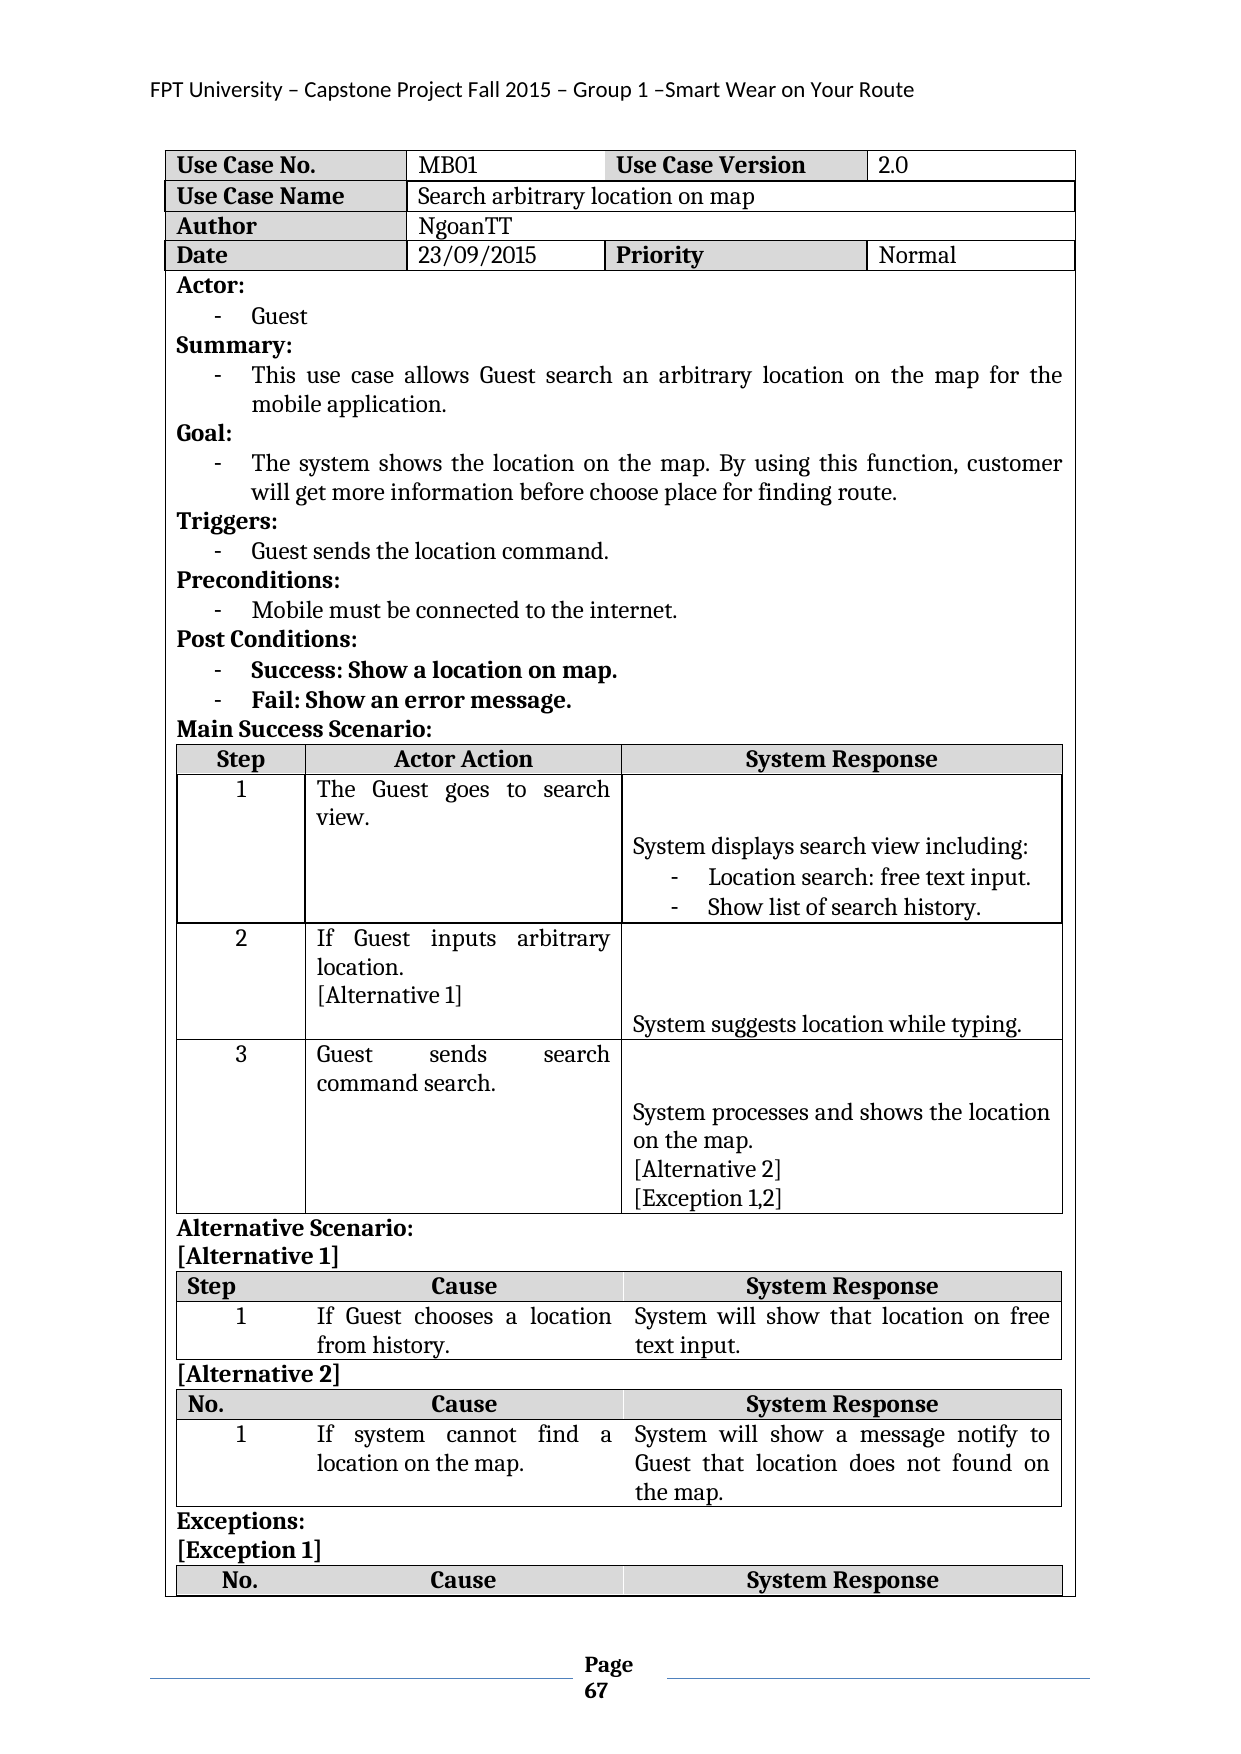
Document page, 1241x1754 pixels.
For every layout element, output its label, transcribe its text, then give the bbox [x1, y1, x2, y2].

table_cell MB01 [407, 151, 604, 180]
table_cell Use Case Name [166, 181, 406, 211]
table_cell Date [166, 241, 406, 270]
table_cell Use Case No. [166, 151, 406, 180]
table_cell Use Case Version [605, 151, 867, 180]
table_cell Author [166, 212, 406, 240]
table_cell Search arbitrary location on map [408, 182, 1074, 211]
table_cell 23/09/2015 [408, 241, 604, 270]
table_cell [166, 271, 1075, 1596]
table_cell Priority [606, 241, 866, 270]
table_cell Normal [868, 241, 1074, 270]
table_cell NgoanTT [407, 212, 1075, 240]
table_cell 2.0 [868, 151, 1075, 180]
